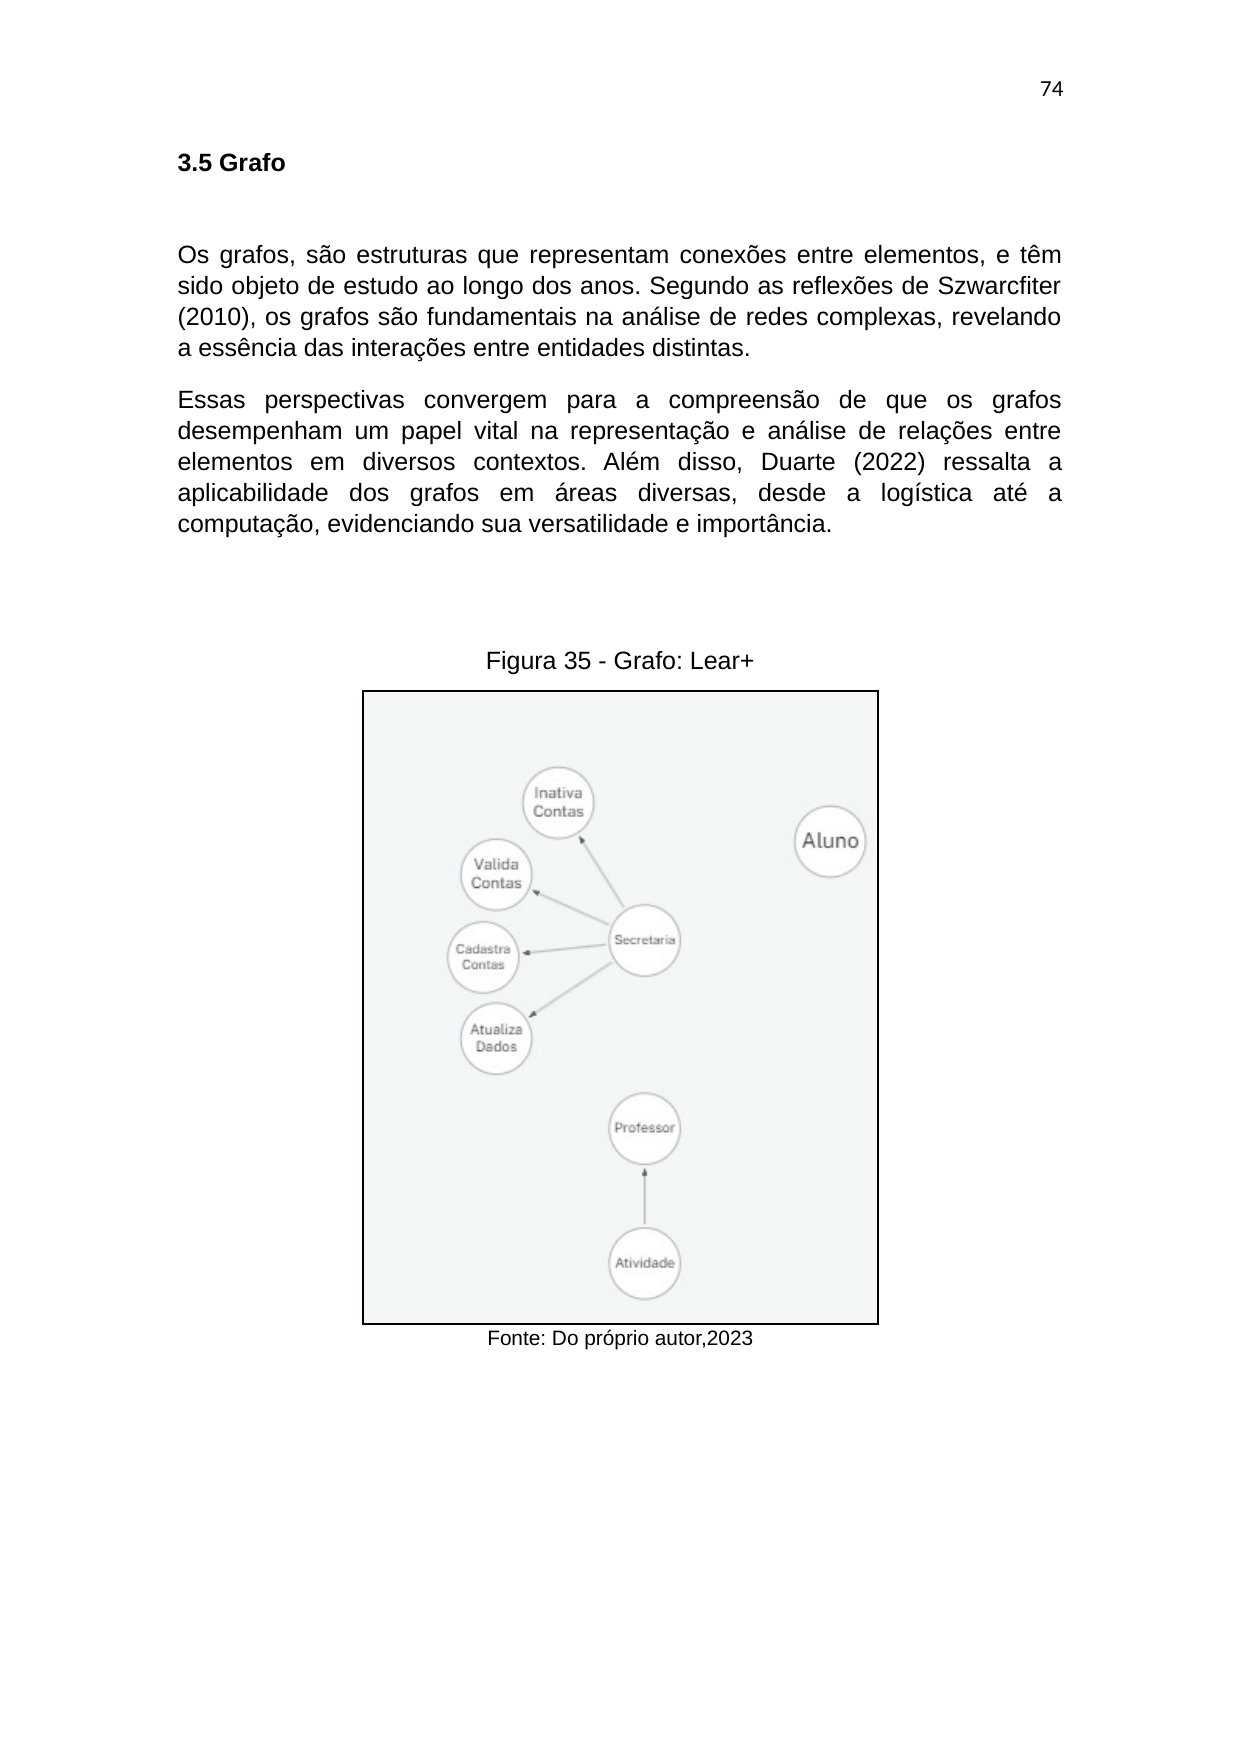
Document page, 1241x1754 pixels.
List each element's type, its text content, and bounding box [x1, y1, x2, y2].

subtitle 3.5 Grafo [177, 148, 1063, 176]
text Essas perspectivas convergem para a compreensão de que os grafos desempenham um papel vital na representação e análise de relações entre elementos em diversos contextos. Além disso, Duarte (2022) ressalta a aplicabilidade dos grafos em áreas diversas, desde a logística até a computação, evidenciando sua versatilidade e importância. [177, 385, 1063, 538]
text Fonte: Do próprio autor,2023 [177, 1325, 1063, 1349]
text Os grafos, são estruturas que representam conexões entre elementos, e têm sido objeto de estudo ao longo dos anos. Segundo as reflexões de Szwarcfiter (2010), os grafos são fundamentais na análise de redes complexas, revelando a essência das interações entre entidades distintas. [177, 240, 1063, 362]
text Figura 35 - Grafo: Lear+ [177, 646, 1063, 675]
picture [364, 692, 877, 1323]
